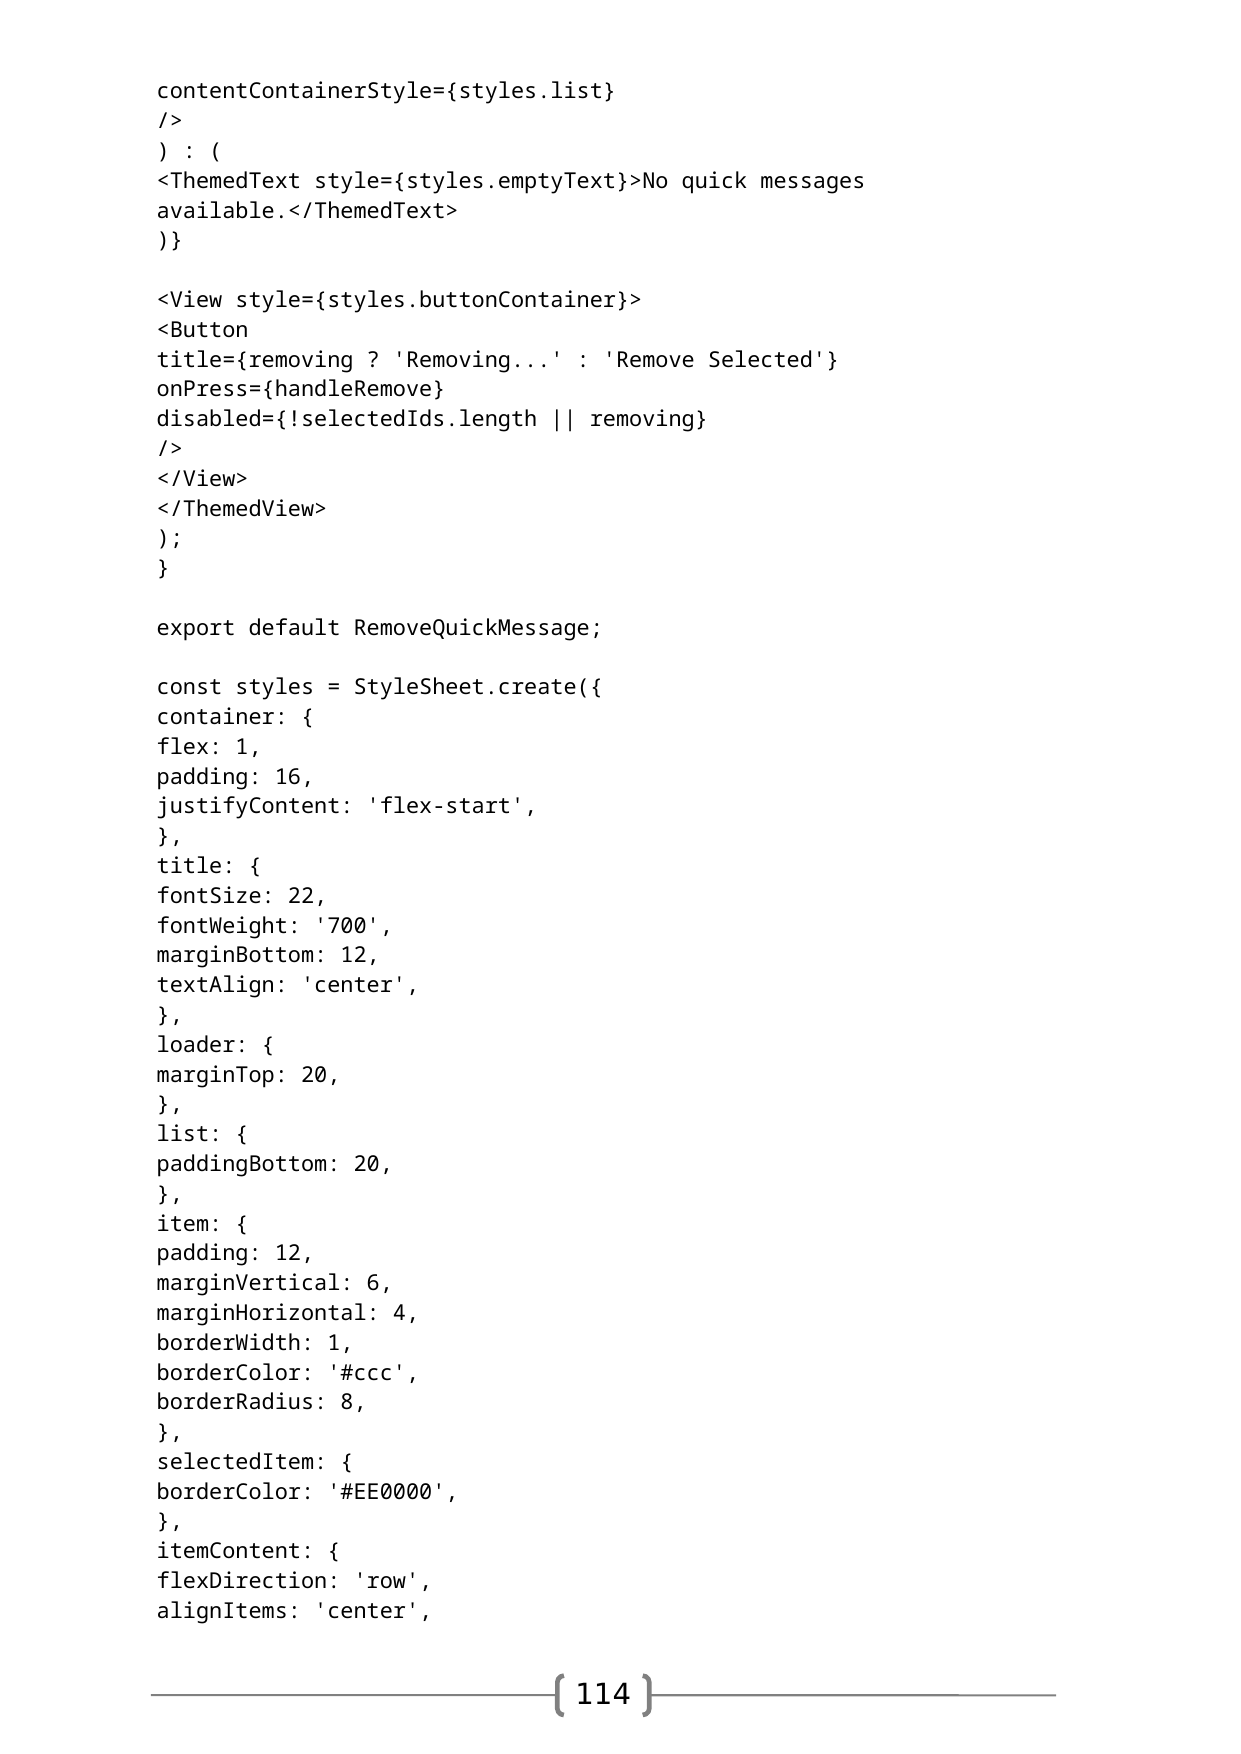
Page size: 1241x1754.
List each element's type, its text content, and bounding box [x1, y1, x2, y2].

text const styles = StyleSheet.create({ [156, 671, 1088, 701]
text <View style={styles.buttonContainer}> [156, 284, 1088, 314]
text fontWeight: '700', [156, 909, 1088, 939]
text fontSize: 22, [156, 880, 1088, 909]
text }, [156, 1178, 1088, 1207]
text alignItems: 'center', [156, 1595, 1088, 1624]
text marginHorizontal: 4, [156, 1297, 1088, 1327]
text }, [156, 1088, 1088, 1118]
text }, [156, 1505, 1088, 1535]
text marginTop: 20, [156, 1058, 1088, 1088]
text marginVertical: 6, [156, 1267, 1088, 1297]
text borderWidth: 1, [156, 1327, 1088, 1356]
text marginBottom: 12, [156, 939, 1088, 969]
text }, [156, 999, 1088, 1029]
text list: { [156, 1118, 1088, 1148]
text )} [156, 224, 1088, 254]
text contentContainerStyle={styles.list} [156, 75, 1088, 105]
text selectedItem: { [156, 1446, 1088, 1476]
text padding: 16, [156, 761, 1088, 790]
text export default RemoveQuickMessage; [156, 612, 1088, 641]
text /> [156, 433, 1088, 463]
text borderColor: '#ccc', [156, 1356, 1088, 1386]
text <Button [156, 314, 1088, 343]
text </View> [156, 463, 1088, 492]
text title={removing ? 'Removing...' : 'Remove Selected'} [156, 343, 1088, 373]
text borderRadius: 8, [156, 1386, 1088, 1416]
text itemContent: { [156, 1535, 1088, 1565]
text ); [156, 522, 1088, 552]
text textAlign: 'center', [156, 969, 1088, 999]
text </ThemedView> [156, 492, 1088, 522]
text title: { [156, 850, 1088, 880]
text item: { [156, 1207, 1088, 1237]
text flex: 1, [156, 731, 1088, 761]
text }, [156, 820, 1088, 850]
text disabled={!selectedIds.length || removing} [156, 403, 1088, 433]
text container: { [156, 701, 1088, 731]
text /> [156, 105, 1088, 135]
text loader: { [156, 1029, 1088, 1058]
text borderColor: '#EE0000', [156, 1476, 1088, 1505]
text <ThemedText style={styles.emptyText}>No quick messages available.</ThemedText> [156, 165, 1088, 224]
text justifyContent: 'flex-start', [156, 790, 1088, 820]
text ) : ( [156, 135, 1088, 165]
text paddingBottom: 20, [156, 1148, 1088, 1178]
text onPress={handleRemove} [156, 373, 1088, 403]
text }, [156, 1416, 1088, 1446]
text } [156, 552, 1088, 582]
text padding: 12, [156, 1237, 1088, 1267]
text flexDirection: 'row', [156, 1565, 1088, 1595]
